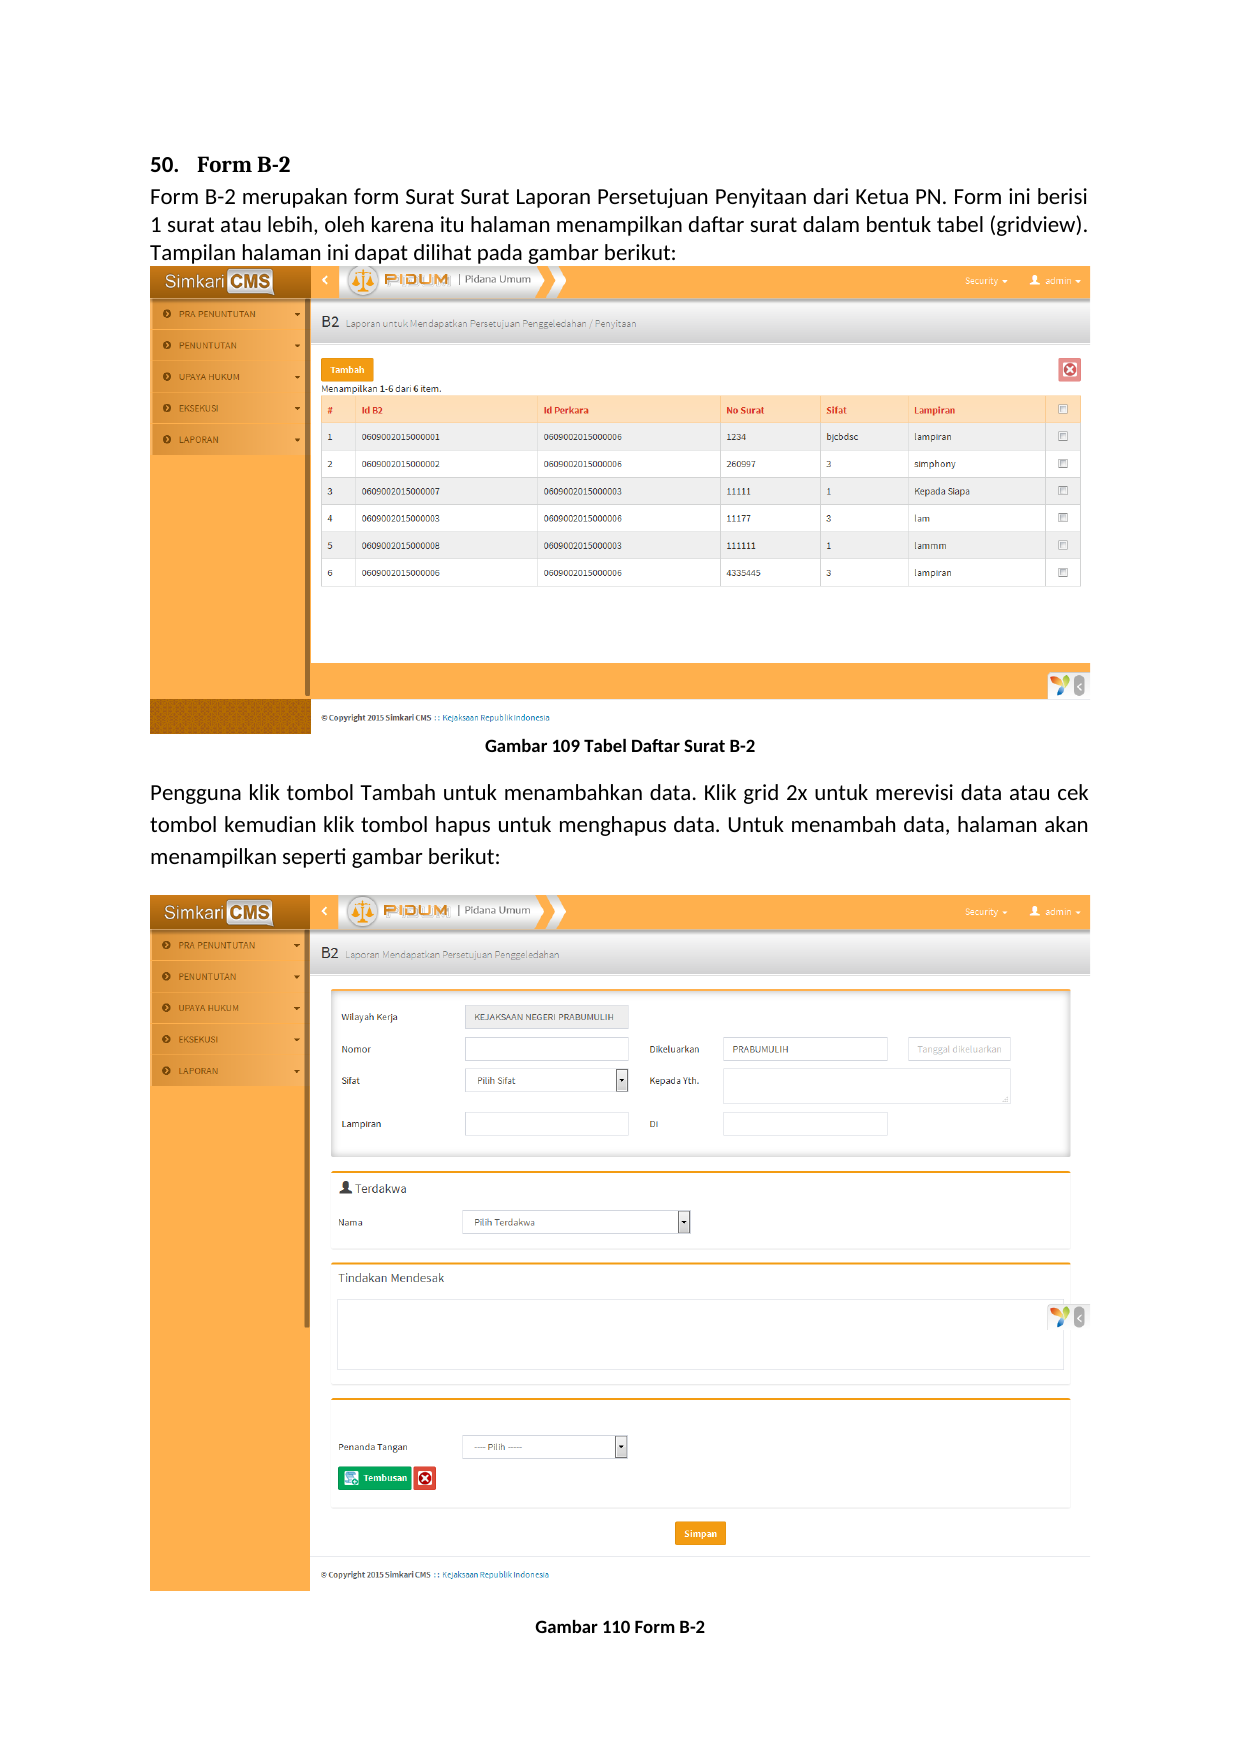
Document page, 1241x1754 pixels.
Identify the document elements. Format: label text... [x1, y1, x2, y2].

picture [150, 895, 1091, 1591]
picture [150, 266, 1091, 734]
text Pengguna klik tombol Tambah untuk menambahkan data. Klik grid 2x untuk merevisi data atau cek tombol kemudian klik tombol hapus untuk menghapus data. Untuk menambah data, halaman akan menampilkan seperti gambar berikut: [150, 778, 1090, 870]
text Form B-2 merupakan form Surat Surat Laporan Persetujuan Penyitaan dari Ketua PN. Form ini berisi 1 surat atau lebih, oleh karena itu halaman menampilkan daftar surat dalam bentuk tabel (gridview). Tampilan halaman ini dapat dilihat pada gambar berikut: [150, 182, 1090, 266]
text Gambar 110 Form B-2 [150, 1616, 1090, 1638]
subtitle Form B-2 [150, 150, 1090, 178]
text Gambar 109 Tabel Daftar Surat B-2 [150, 734, 1090, 757]
